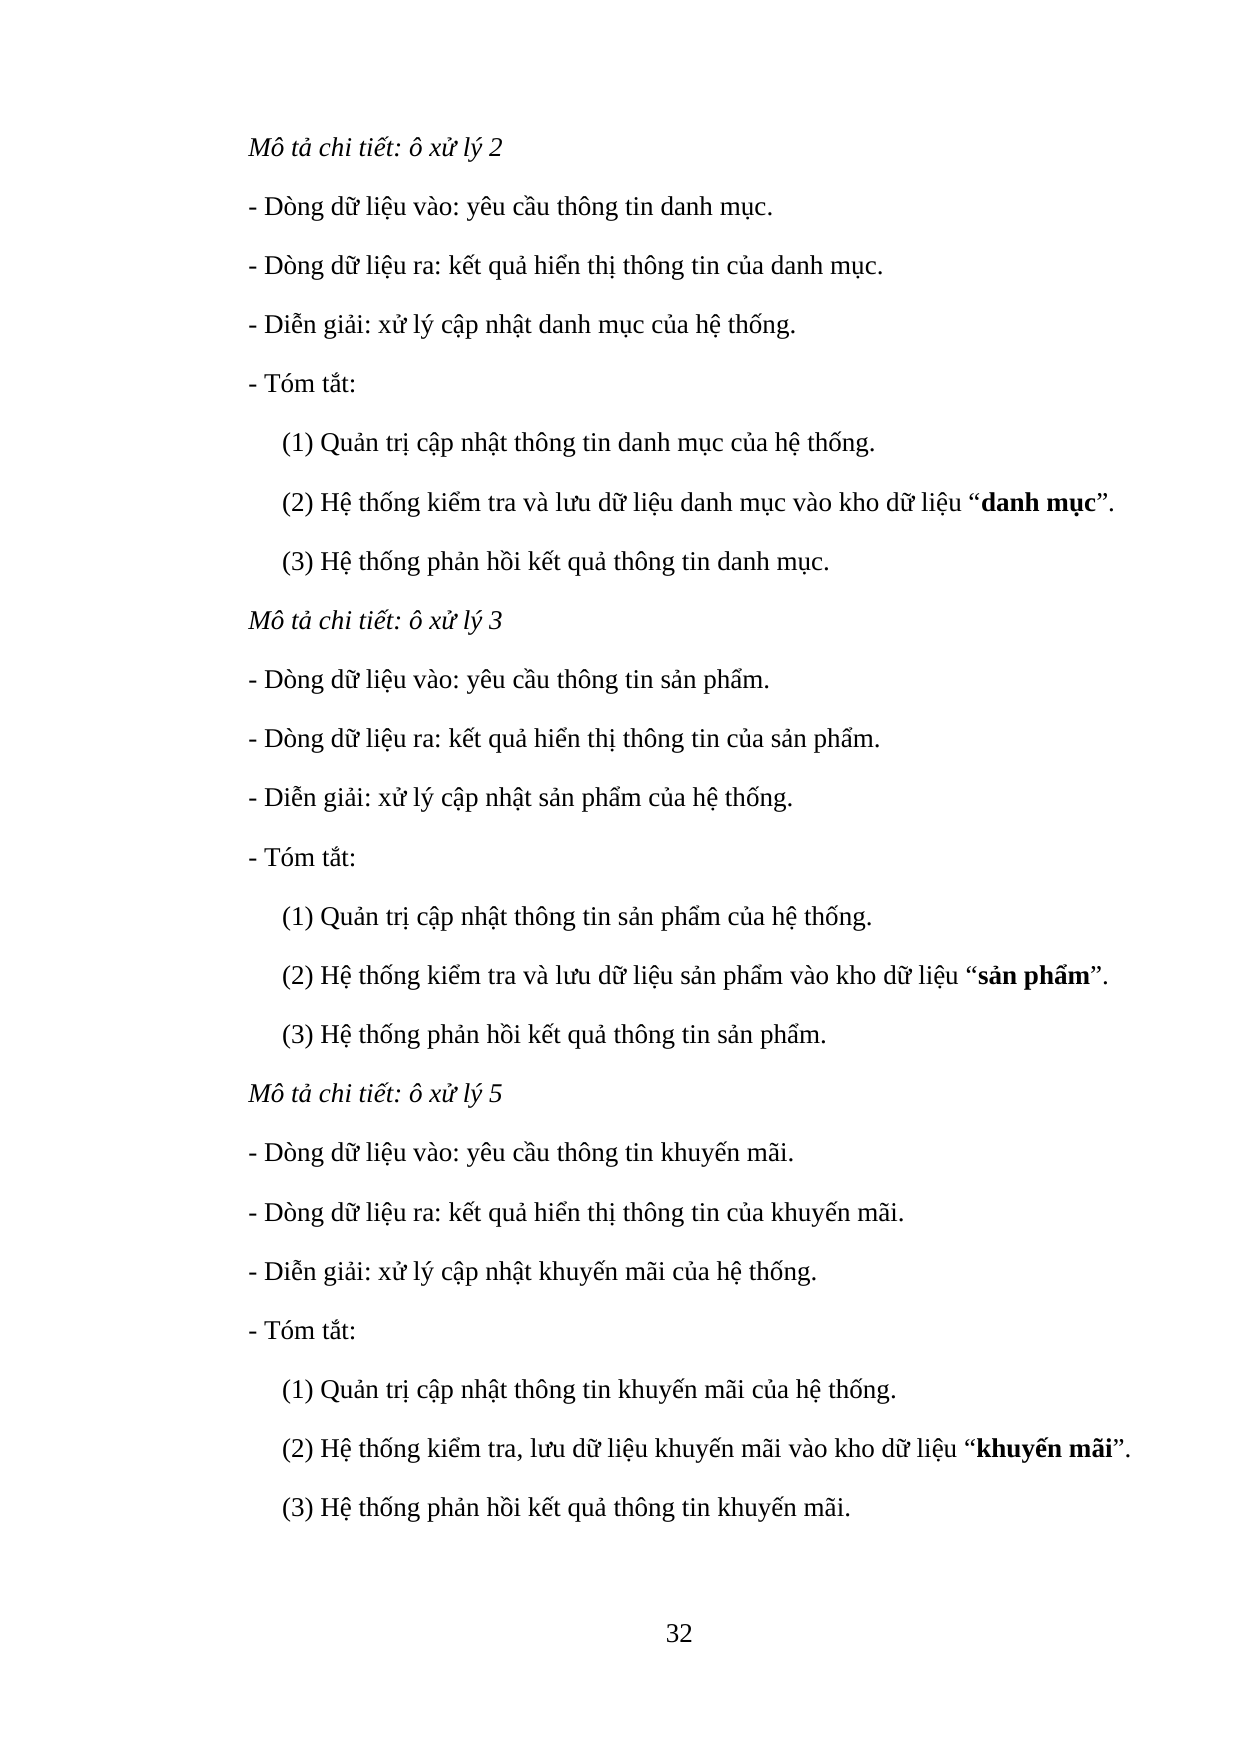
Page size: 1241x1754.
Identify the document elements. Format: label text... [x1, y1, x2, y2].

text - Dòng dữ liệu ra: kết quả hiển thị thông tin của khuyến mãi. [207, 1196, 1152, 1227]
text (3) Hệ thống phản hồi kết quả thông tin khuyến mãi. [207, 1491, 1152, 1523]
text (3) Hệ thống phản hồi kết quả thông tin sản phẩm. [207, 1018, 1152, 1049]
text (1) Quản trị cập nhật thông tin khuyến mãi của hệ thống. [207, 1373, 1152, 1404]
text - Dòng dữ liệu ra: kết quả hiển thị thông tin của sản phẩm. [207, 722, 1152, 753]
text - Diễn giải: xử lý cập nhật khuyến mãi của hệ thống. [207, 1255, 1152, 1286]
text - Dòng dữ liệu ra: kết quả hiển thị thông tin của danh mục. [207, 249, 1152, 280]
text (2) Hệ thống kiểm tra, lưu dữ liệu khuyến mãi vào kho dữ liệu “khuyến mãi”. [207, 1432, 1152, 1463]
text Mô tả chi tiết: ô xử lý 3 [207, 604, 1152, 635]
text (1) Quản trị cập nhật thông tin sản phẩm của hệ thống. [207, 900, 1152, 931]
text Mô tả chi tiết: ô xử lý 2 [207, 131, 1152, 162]
text - Diễn giải: xử lý cập nhật danh mục của hệ thống. [207, 308, 1152, 339]
text (2) Hệ thống kiểm tra và lưu dữ liệu danh mục vào kho dữ liệu “danh mục”. [207, 486, 1152, 517]
text Mô tả chi tiết: ô xử lý 5 [207, 1077, 1152, 1108]
text (2) Hệ thống kiểm tra và lưu dữ liệu sản phẩm vào kho dữ liệu “sản phẩm”. [207, 959, 1152, 990]
text - Tóm tắt: [207, 1314, 1152, 1345]
text - Dòng dữ liệu vào: yêu cầu thông tin khuyến mãi. [207, 1136, 1152, 1168]
text - Dòng dữ liệu vào: yêu cầu thông tin sản phẩm. [207, 663, 1152, 694]
text - Dòng dữ liệu vào: yêu cầu thông tin danh mục. [207, 190, 1152, 221]
text (1) Quản trị cập nhật thông tin danh mục của hệ thống. [207, 426, 1152, 458]
text (3) Hệ thống phản hồi kết quả thông tin danh mục. [207, 545, 1152, 576]
text - Diễn giải: xử lý cập nhật sản phẩm của hệ thống. [207, 781, 1152, 813]
text - Tóm tắt: [207, 367, 1152, 398]
text - Tóm tắt: [207, 841, 1152, 872]
